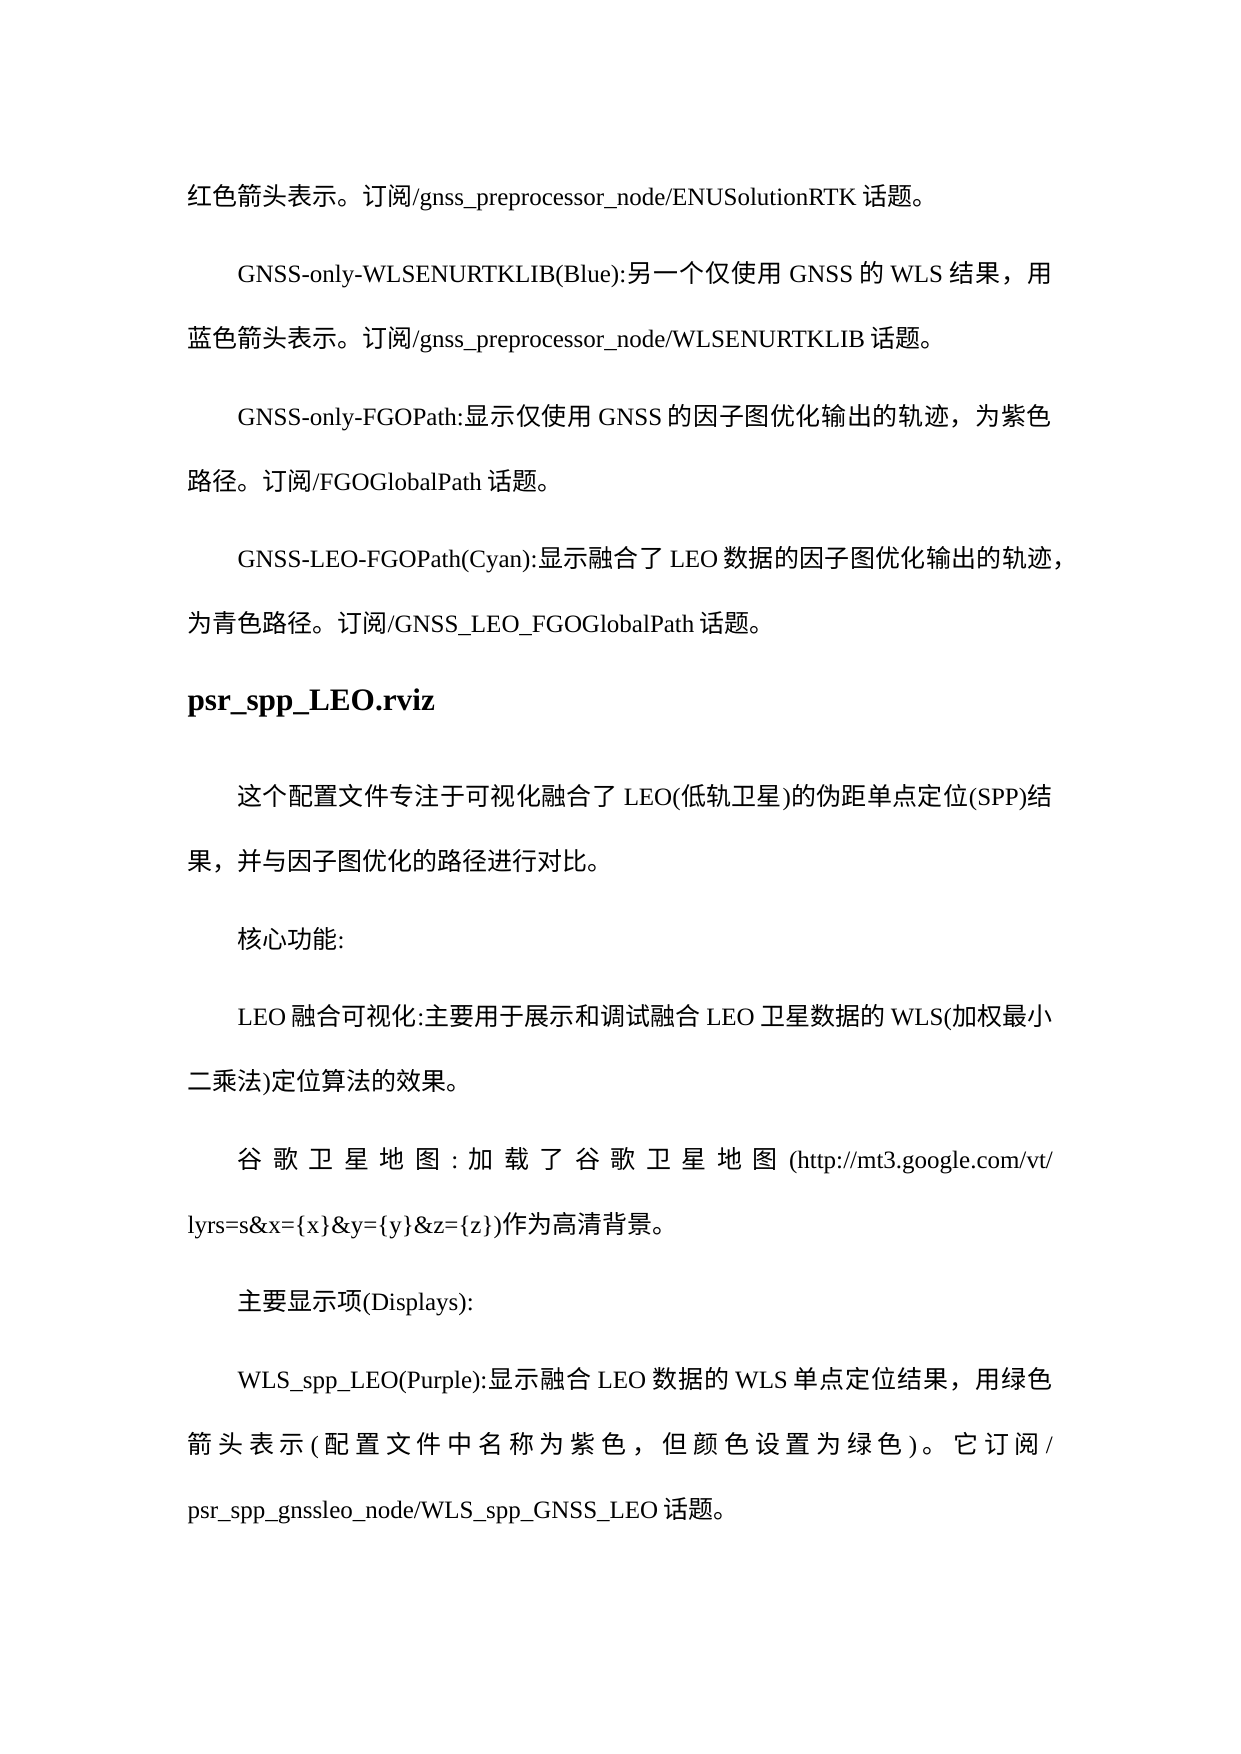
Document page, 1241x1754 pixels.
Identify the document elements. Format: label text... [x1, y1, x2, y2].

text GNSS-only-WLSENURTKLIB(Blue):另一个仅使用GNSS的WLS结果，用蓝色箭头表示。订阅/gnss_preprocessor_node/WLSENURTKLIB话题。 [187, 239, 1053, 369]
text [187, 162, 1053, 227]
text 核心功能: [187, 905, 1053, 970]
text 谷歌卫星地图:加载了谷歌卫星地图(http://mt3.google.com/vt/lyrs=s&x={x}&y={y}&z={z})作为高清背景。 [187, 1125, 1053, 1255]
text GNSS-LEO-FGOPath(Cyan):显示融合了LEO数据的因子图优化输出的轨迹，为青色路径。订阅/GNSS_LEO_FGOGlobalPath话题。 [187, 524, 1053, 654]
text GNSS-only-FGOPath:显示仅使用GNSS的因子图优化输出的轨迹，为紫色路径。订阅/FGOGlobalPath话题。 [187, 382, 1053, 512]
text 主要显示项(Displays): [187, 1267, 1053, 1332]
subtitle psr_spp_LEO.rviz [187, 667, 1053, 732]
text 这个配置文件专注于可视化融合了LEO(低轨卫星)的伪距单点定位(SPP)结果，并与因子图优化的路径进行对比。 [187, 762, 1053, 892]
text WLS_spp_LEO(Purple):显示融合LEO数据的WLS单点定位结果，用绿色箭头表示(配置文件中名称为紫色，但颜色设置为绿色)。它订阅/psr_spp_gnssleo_node/WLS_spp_GNSS_LEO话题。 [187, 1345, 1053, 1540]
text LEO融合可视化:主要用于展示和调试融合LEO卫星数据的WLS(加权最小二乘法)定位算法的效果。 [187, 982, 1053, 1112]
